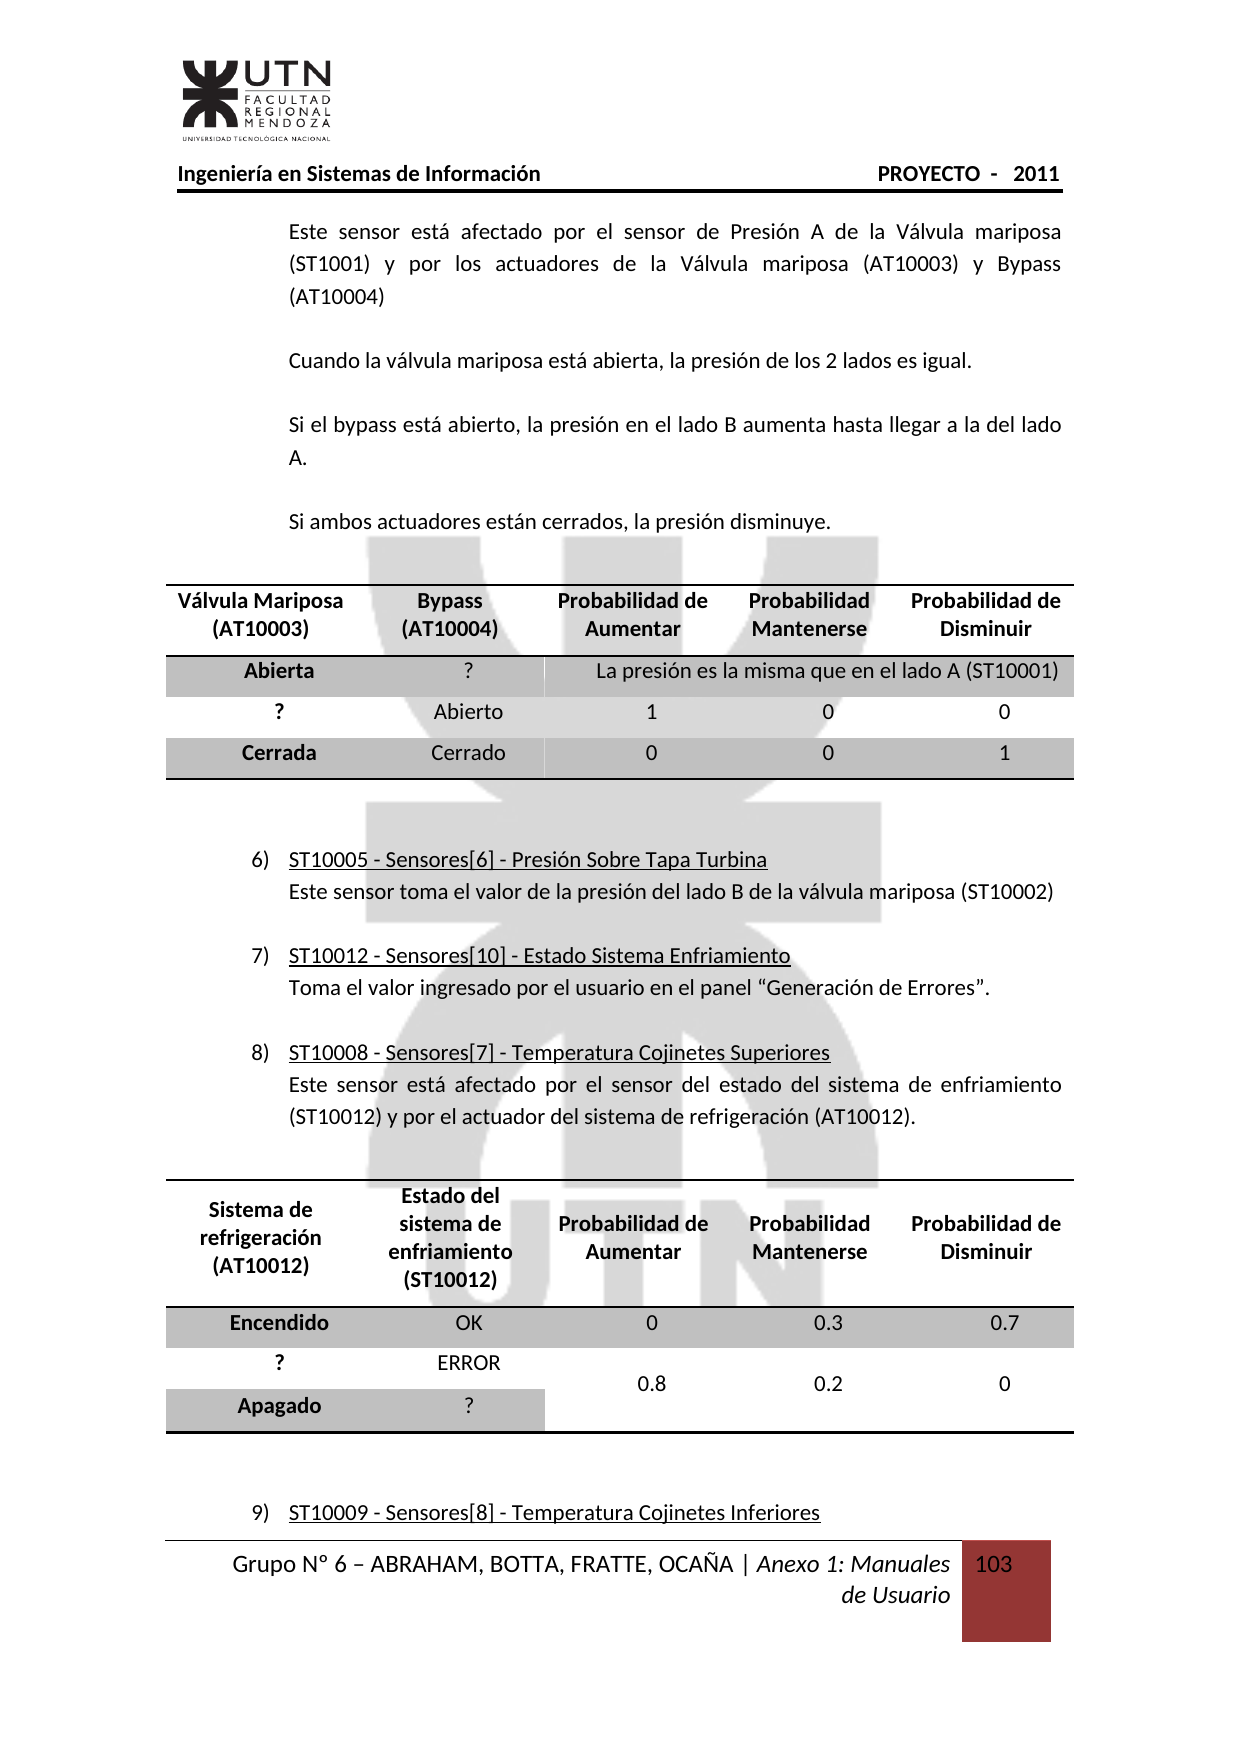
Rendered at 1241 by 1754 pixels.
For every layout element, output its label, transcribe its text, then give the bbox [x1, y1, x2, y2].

table_cell 0.8 [545, 1348, 722, 1431]
list Cuando la válvula mariposa está abierta, la presión de los 2 lados es igual. [288, 346, 1063, 374]
list ST10009 - Sensores[8] - Temperatura Cojinetes Inferiores [251, 1498, 1063, 1526]
table_header Probabilidad de Disminuir [898, 586, 1074, 654]
table_cell 1 [898, 738, 1074, 778]
table_cell Encendido [166, 1308, 356, 1348]
table_header Probabilidad Mantenerse [721, 586, 898, 654]
table_cell 0 [721, 738, 898, 778]
table_cell ? [356, 1389, 545, 1431]
table_cell 0.7 [898, 1308, 1074, 1348]
table_cell 0 [898, 697, 1074, 738]
table_header Probabilidad de Aumentar [545, 586, 721, 654]
table_cell Abierto [355, 697, 544, 738]
list Este sensor está afectado por el sensor de Presión A de la Válvula mariposa (ST1001) y por los actuadores de la Válvula mariposa (AT10003) y Bypass (AT10004) [288, 217, 1063, 310]
list ST10008 - Sensores[7] - Temperatura Cojinetes Superiores [251, 1038, 1063, 1066]
list Toma el valor ingresado por el usuario en el panel “Generación de Errores”. [288, 973, 1063, 1001]
table_header Bypass (AT10004) [355, 586, 544, 654]
list ST10012 - Sensores[10] - Estado Sistema Enfriamiento [251, 941, 1063, 969]
table_cell ? [166, 697, 355, 738]
table_cell Cerrado [355, 738, 544, 778]
list ST10005 - Sensores[6] - Presión Sobre Tapa Turbina [251, 845, 1063, 873]
picture [177, 59, 334, 147]
table_header Estado del sistema de enfriamiento (ST10012) [356, 1181, 545, 1306]
table_cell 1 [545, 697, 721, 738]
table_header Probabilidad de Aumentar [545, 1181, 722, 1306]
table_cell La presión es la misma que en el lado A (ST10001) [545, 657, 1074, 697]
table_header Sistema de refrigeración (AT10012) [166, 1181, 356, 1306]
table_cell ? [355, 657, 544, 697]
table_header Probabilidad Mantenerse [722, 1181, 898, 1306]
table_cell Abierta [166, 657, 355, 697]
table_cell ERROR [356, 1348, 545, 1389]
table_cell 0 [545, 1308, 722, 1348]
list Este sensor está afectado por el sensor del estado del sistema de enfriamiento (ST10012) y por el actuador del sistema de refrigeración (AT10012). [288, 1070, 1063, 1130]
table_cell 0 [545, 738, 721, 778]
list Si el bypass está abierto, la presión en el lado B aumenta hasta llegar a la del lado A. [288, 411, 1063, 471]
table_cell 0.3 [722, 1308, 898, 1348]
table_header Válvula Mariposa (AT10003) [166, 586, 355, 654]
table_cell ? [166, 1348, 356, 1389]
table_cell OK [356, 1308, 545, 1348]
table_cell 0 [898, 1348, 1074, 1431]
list Si ambos actuadores están cerrados, la presión disminuye. [288, 507, 1063, 535]
table_cell 0 [721, 697, 898, 738]
table_cell 0.2 [722, 1348, 898, 1431]
list Este sensor toma el valor de la presión del lado B de la válvula mariposa (ST10002) [288, 877, 1063, 905]
table_cell Cerrada [166, 738, 355, 778]
table_header Probabilidad de Disminuir [898, 1181, 1074, 1306]
table_cell Apagado [166, 1389, 356, 1431]
